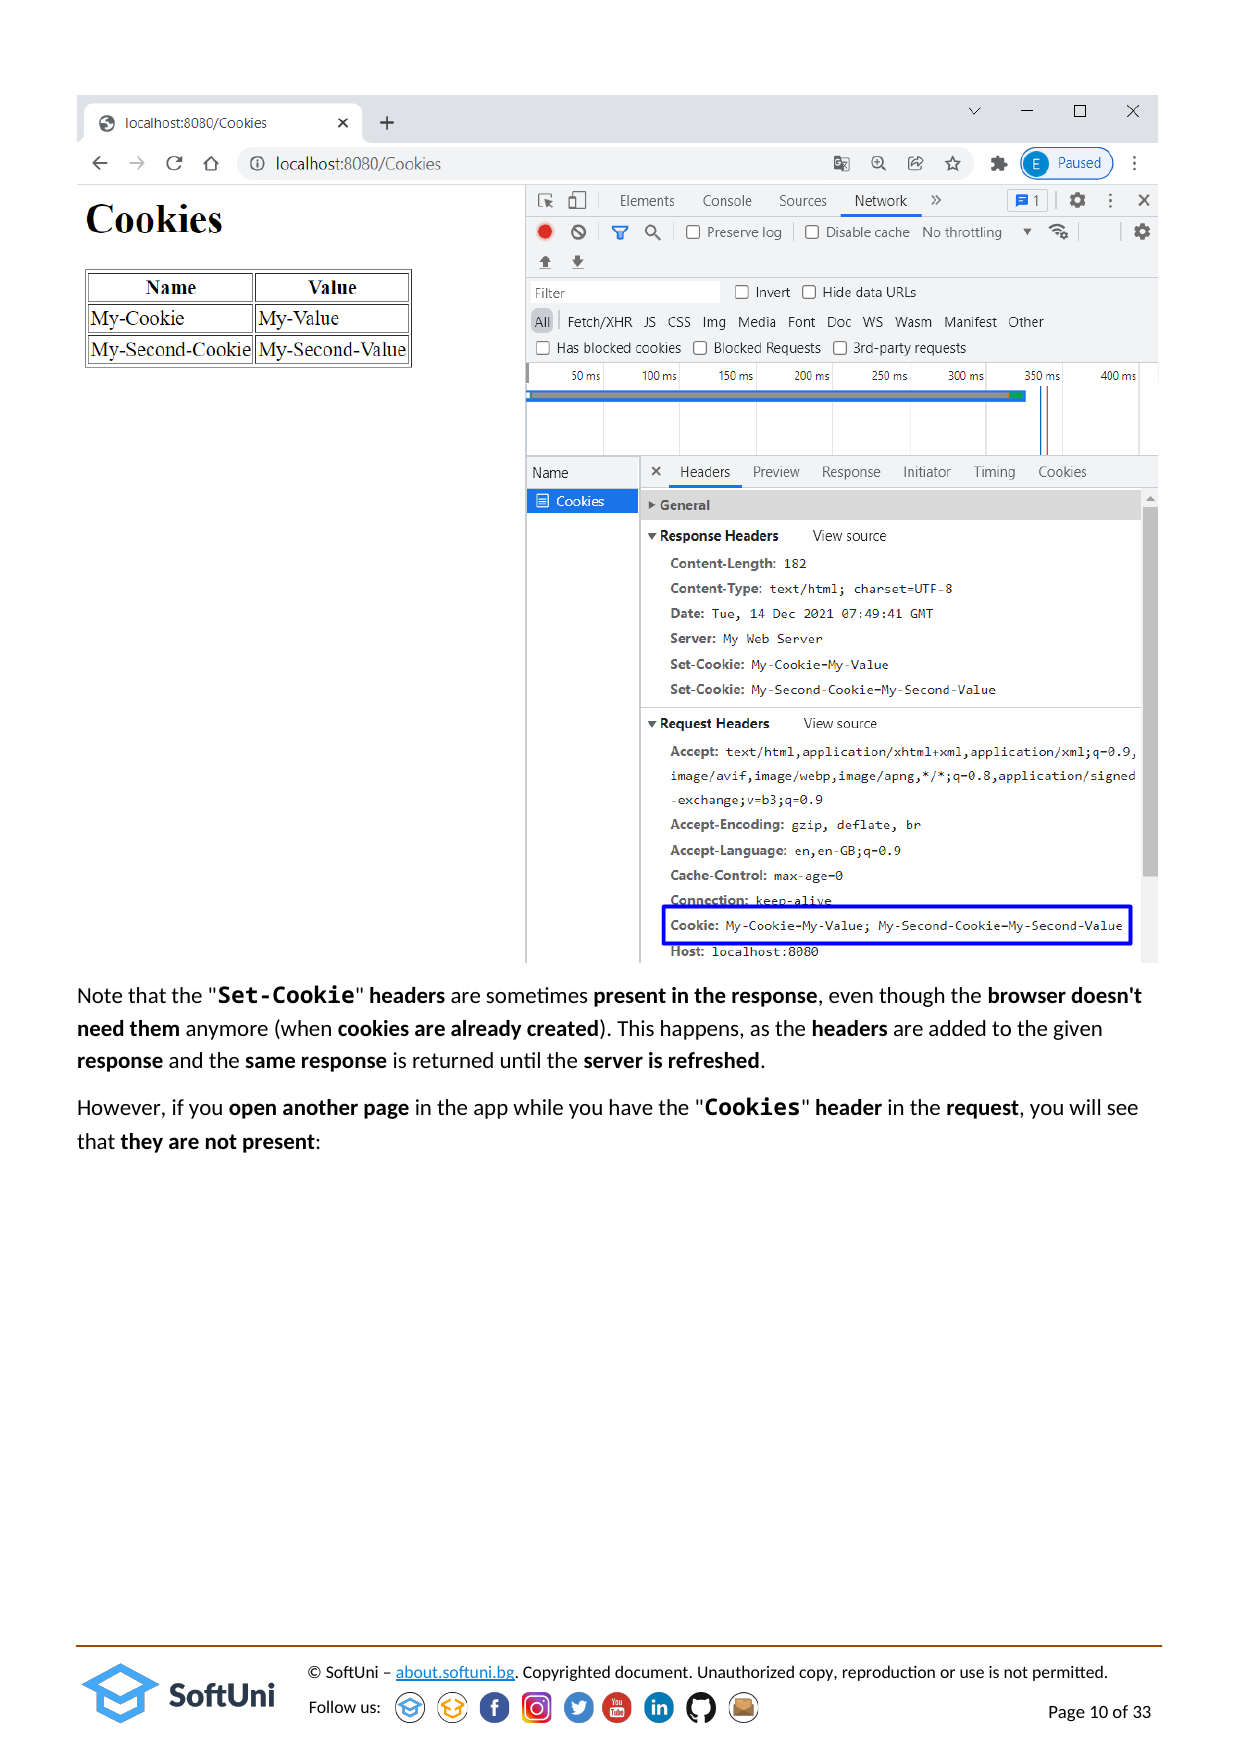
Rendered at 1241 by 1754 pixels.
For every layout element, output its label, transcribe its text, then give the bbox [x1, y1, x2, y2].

picture [665, 1714, 674, 1723]
picture [728, 1692, 759, 1723]
picture [602, 1692, 632, 1723]
picture [564, 1692, 594, 1723]
picture [76, 95, 1159, 963]
picture [437, 1692, 468, 1723]
picture [658, 1705, 667, 1714]
picture [644, 1714, 653, 1723]
picture [665, 1692, 674, 1701]
picture [522, 1692, 552, 1723]
text However, if you open another page in the app while you have the "Cookies" header in the request, you will see that they are not present: [77, 1091, 1163, 1155]
picture [75, 1658, 281, 1729]
picture [395, 1692, 425, 1723]
text Note that the "Set-Cookie" headers are sometimes present in the response, even though the browser doesn't need them anymore (when cookies are already created). This happens, as the headers are added to the given response and the same response is returned until the server is refreshed. [77, 979, 1163, 1075]
picture [479, 1692, 510, 1723]
picture [686, 1692, 716, 1723]
picture [644, 1692, 653, 1701]
